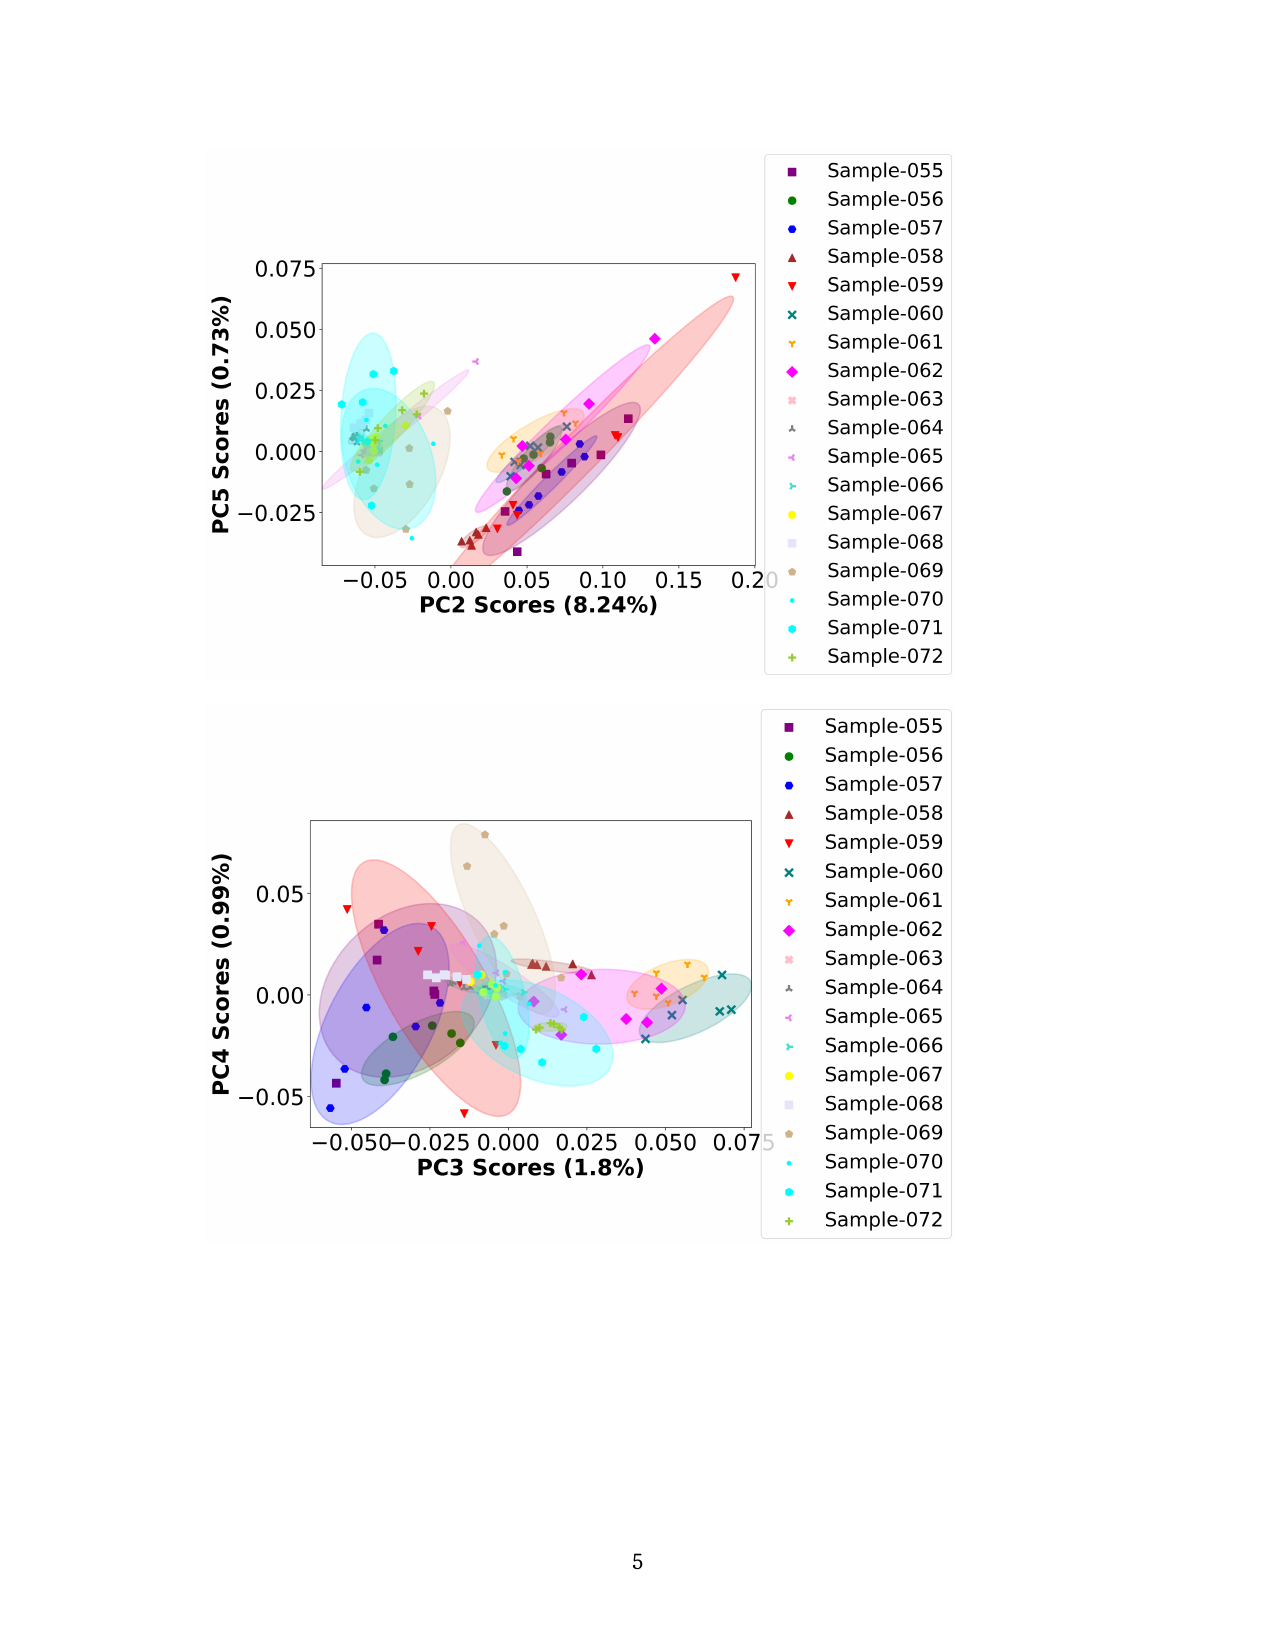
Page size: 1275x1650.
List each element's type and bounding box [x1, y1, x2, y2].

picture [206, 150, 957, 680]
picture [206, 704, 957, 1244]
